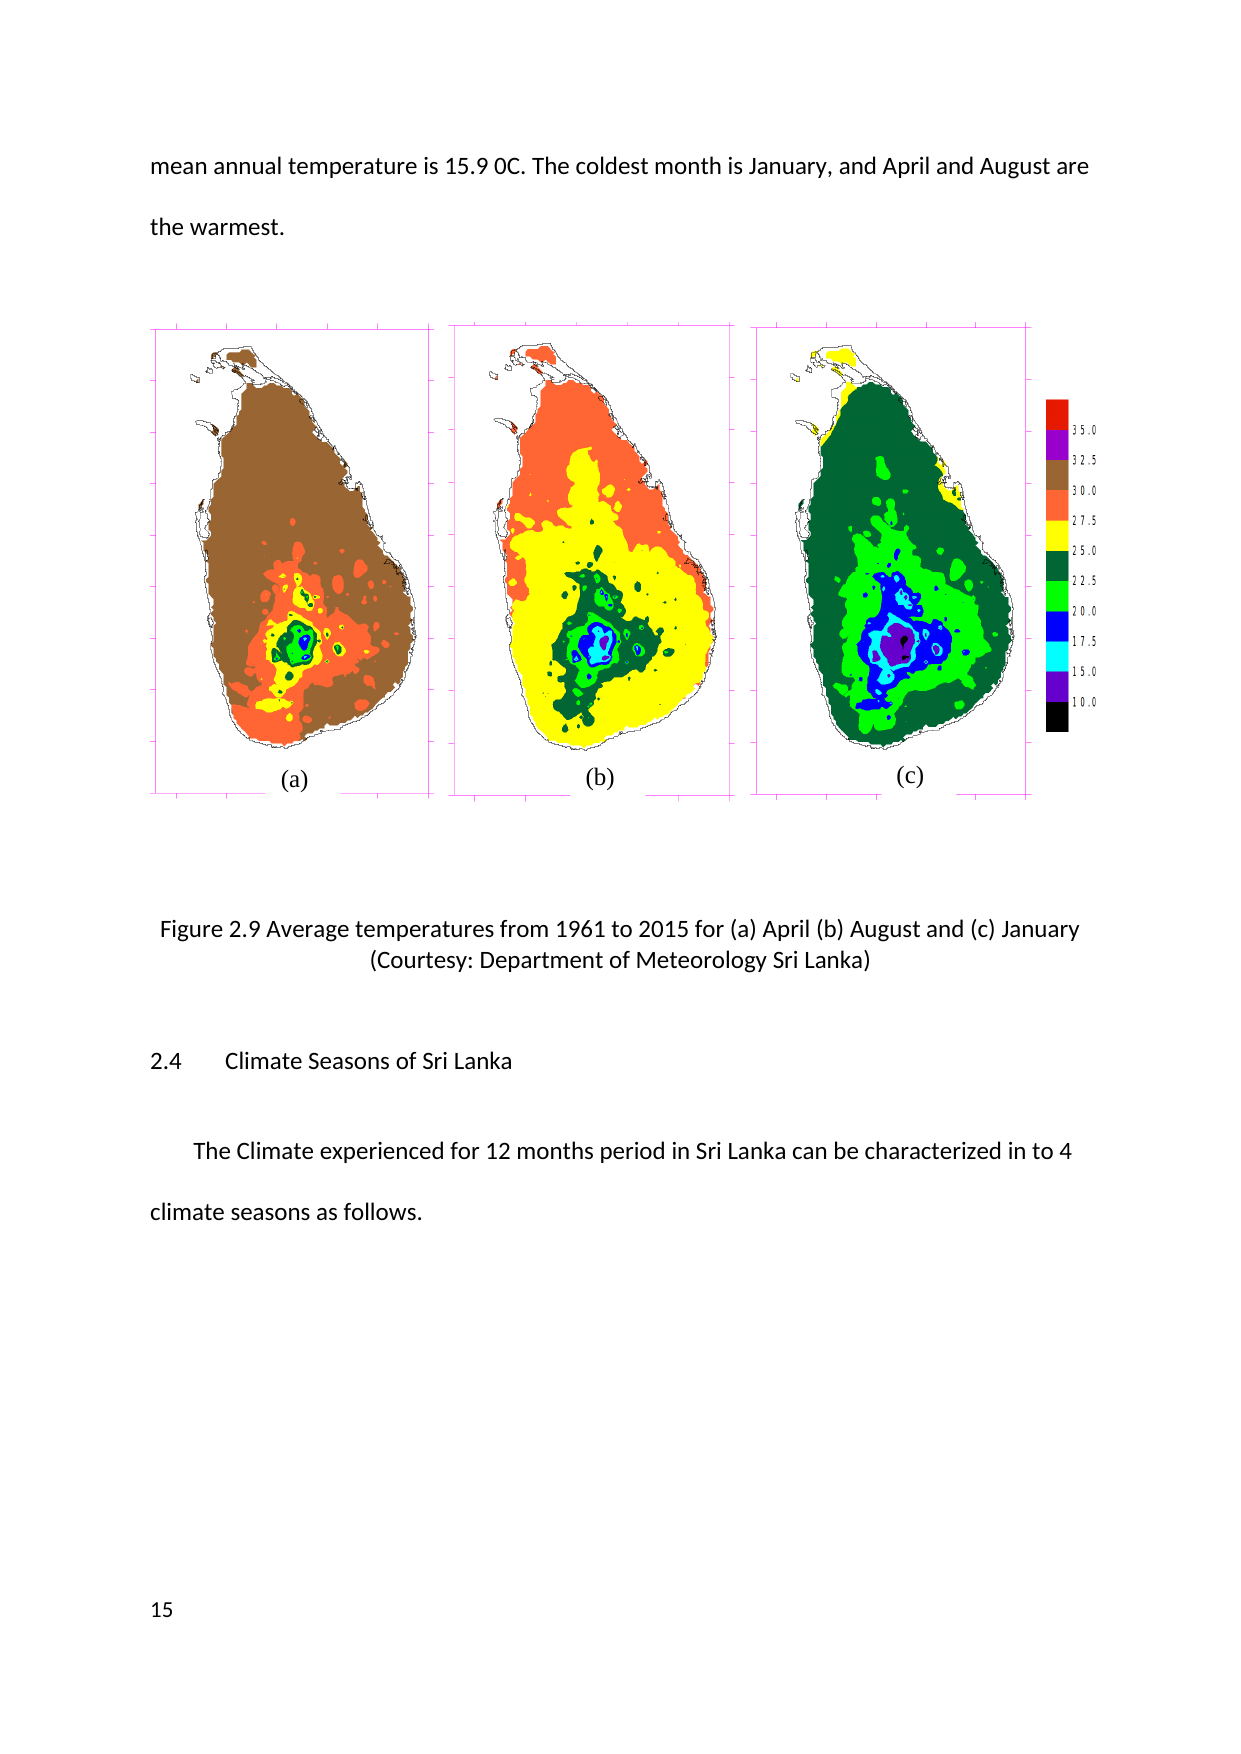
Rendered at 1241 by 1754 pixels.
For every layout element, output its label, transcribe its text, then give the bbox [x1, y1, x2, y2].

subtitle 2.4 Climate Seasons of Sri Lanka [150, 1045, 1090, 1076]
picture [150, 322, 1125, 835]
text The Climate experienced for 12 months period in Sri Lanka can be characterized in to 4 climate seasons as follows. [150, 1135, 1090, 1226]
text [150, 150, 1090, 242]
